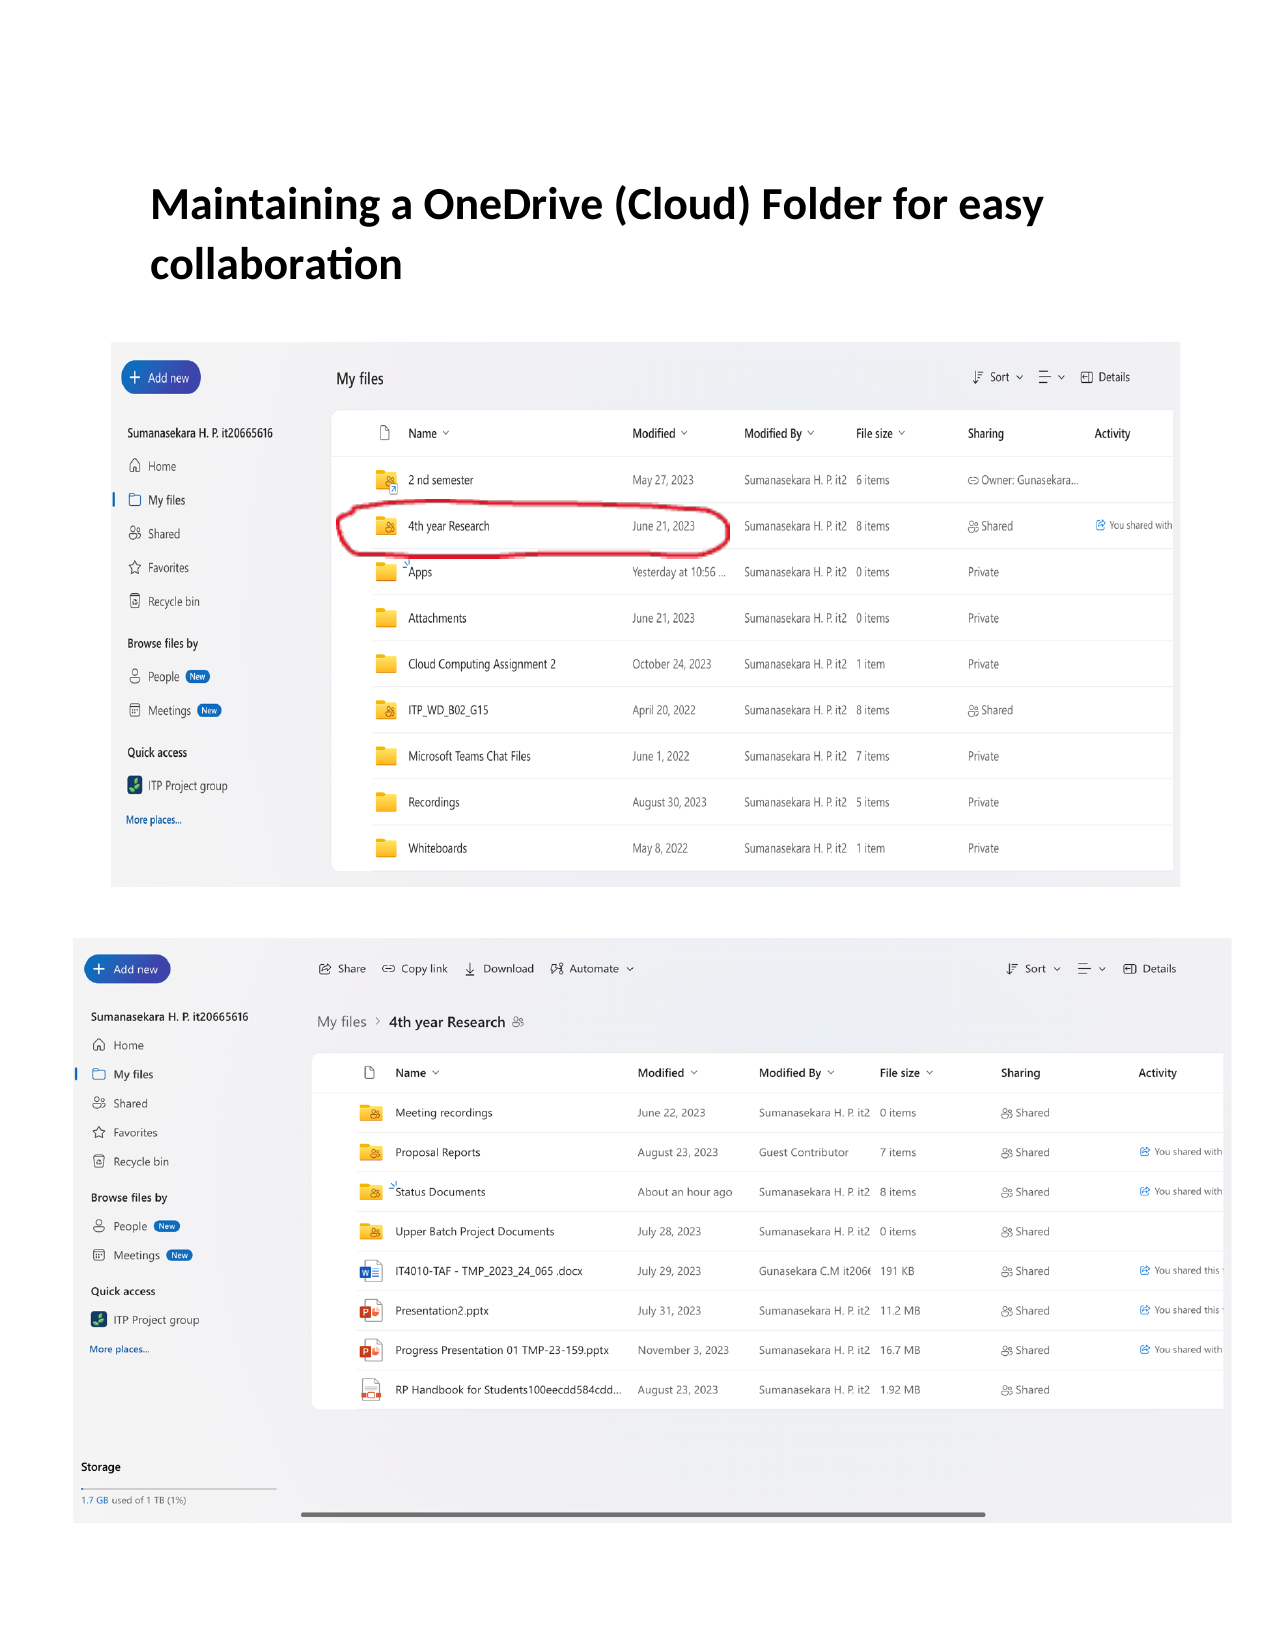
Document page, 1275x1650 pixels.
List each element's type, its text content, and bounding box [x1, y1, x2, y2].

subtitle Maintaining a OneDrive (Cloud) Folder for easy collaboration [150, 175, 1125, 291]
picture [109, 342, 1181, 887]
